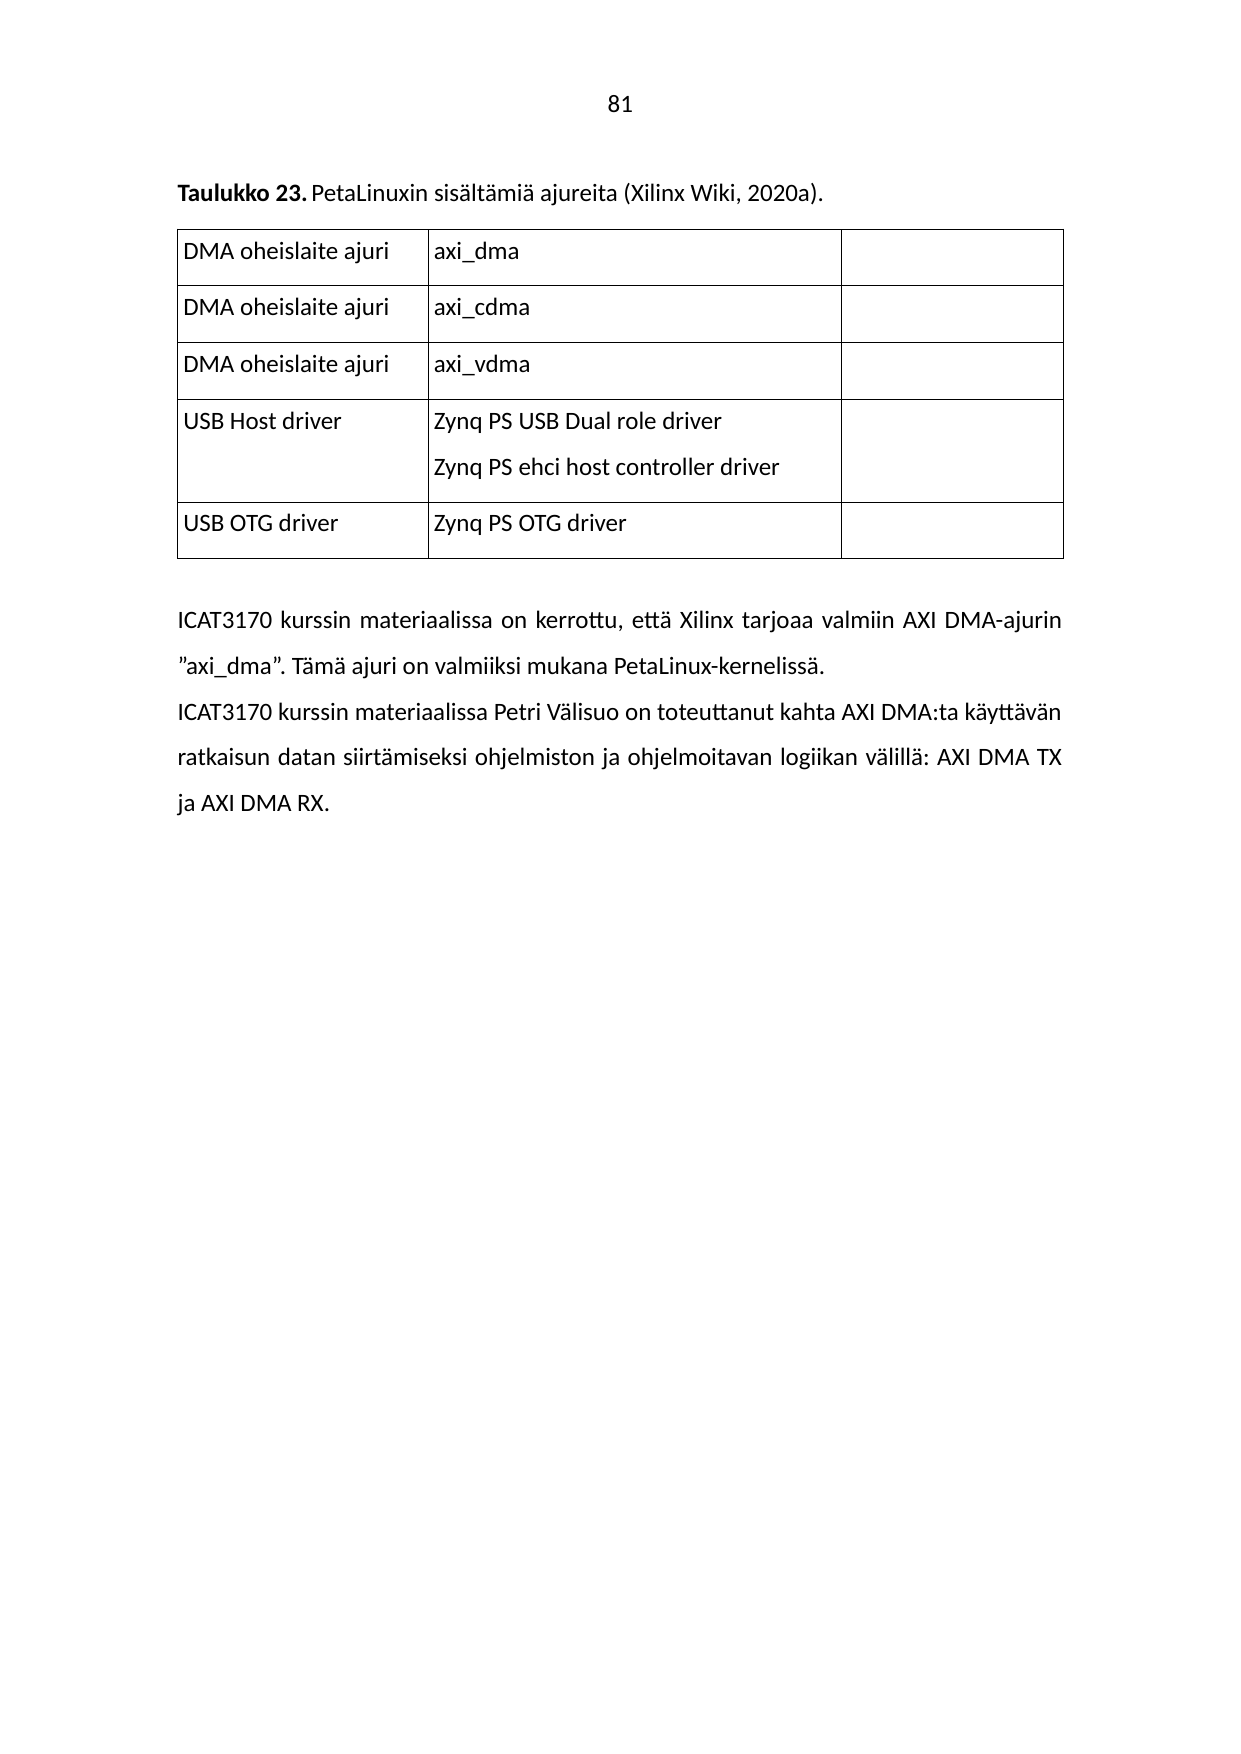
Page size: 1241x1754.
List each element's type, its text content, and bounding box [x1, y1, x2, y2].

table_header [842, 230, 1063, 285]
table_cell [842, 343, 1063, 399]
table_cell Zynq PS USB Dual role driver Zynq PS ehci host controller driver [429, 400, 841, 501]
table_header DMA oheislaite ajuri [178, 230, 428, 285]
table_cell USB OTG driver [178, 503, 428, 558]
table_cell axi_cdma [429, 286, 841, 342]
text ICAT3170 kurssin materiaalissa Petri Välisuo on toteuttanut kahta AXI DMA:ta käyttävän ratkaisun datan siirtämiseksi ohjelmiston ja ohjelmoitavan logiikan välillä: AXI DMA TX ja AXI DMA RX. [177, 696, 1063, 818]
table_cell USB Host driver [178, 400, 428, 501]
table_cell DMA oheislaite ajuri [178, 286, 428, 342]
table_cell [842, 286, 1063, 342]
table_cell [842, 400, 1063, 501]
table_cell Zynq PS OTG driver [429, 503, 841, 558]
text Taulukko 23. PetaLinuxin sisältämiä ajureita (Xilinx Wiki, 2020a). [177, 177, 1063, 208]
table_cell axi_vdma [429, 343, 841, 399]
table_header axi_dma [429, 230, 841, 285]
table_cell [842, 503, 1063, 558]
table_cell DMA oheislaite ajuri [178, 343, 428, 399]
text ICAT3170 kurssin materiaalissa on kerrottu, että Xilinx tarjoaa valmiin AXI DMA-ajurin ”axi_dma”. Tämä ajuri on valmiiksi mukana PetaLinux-kernelissä. [177, 604, 1063, 681]
